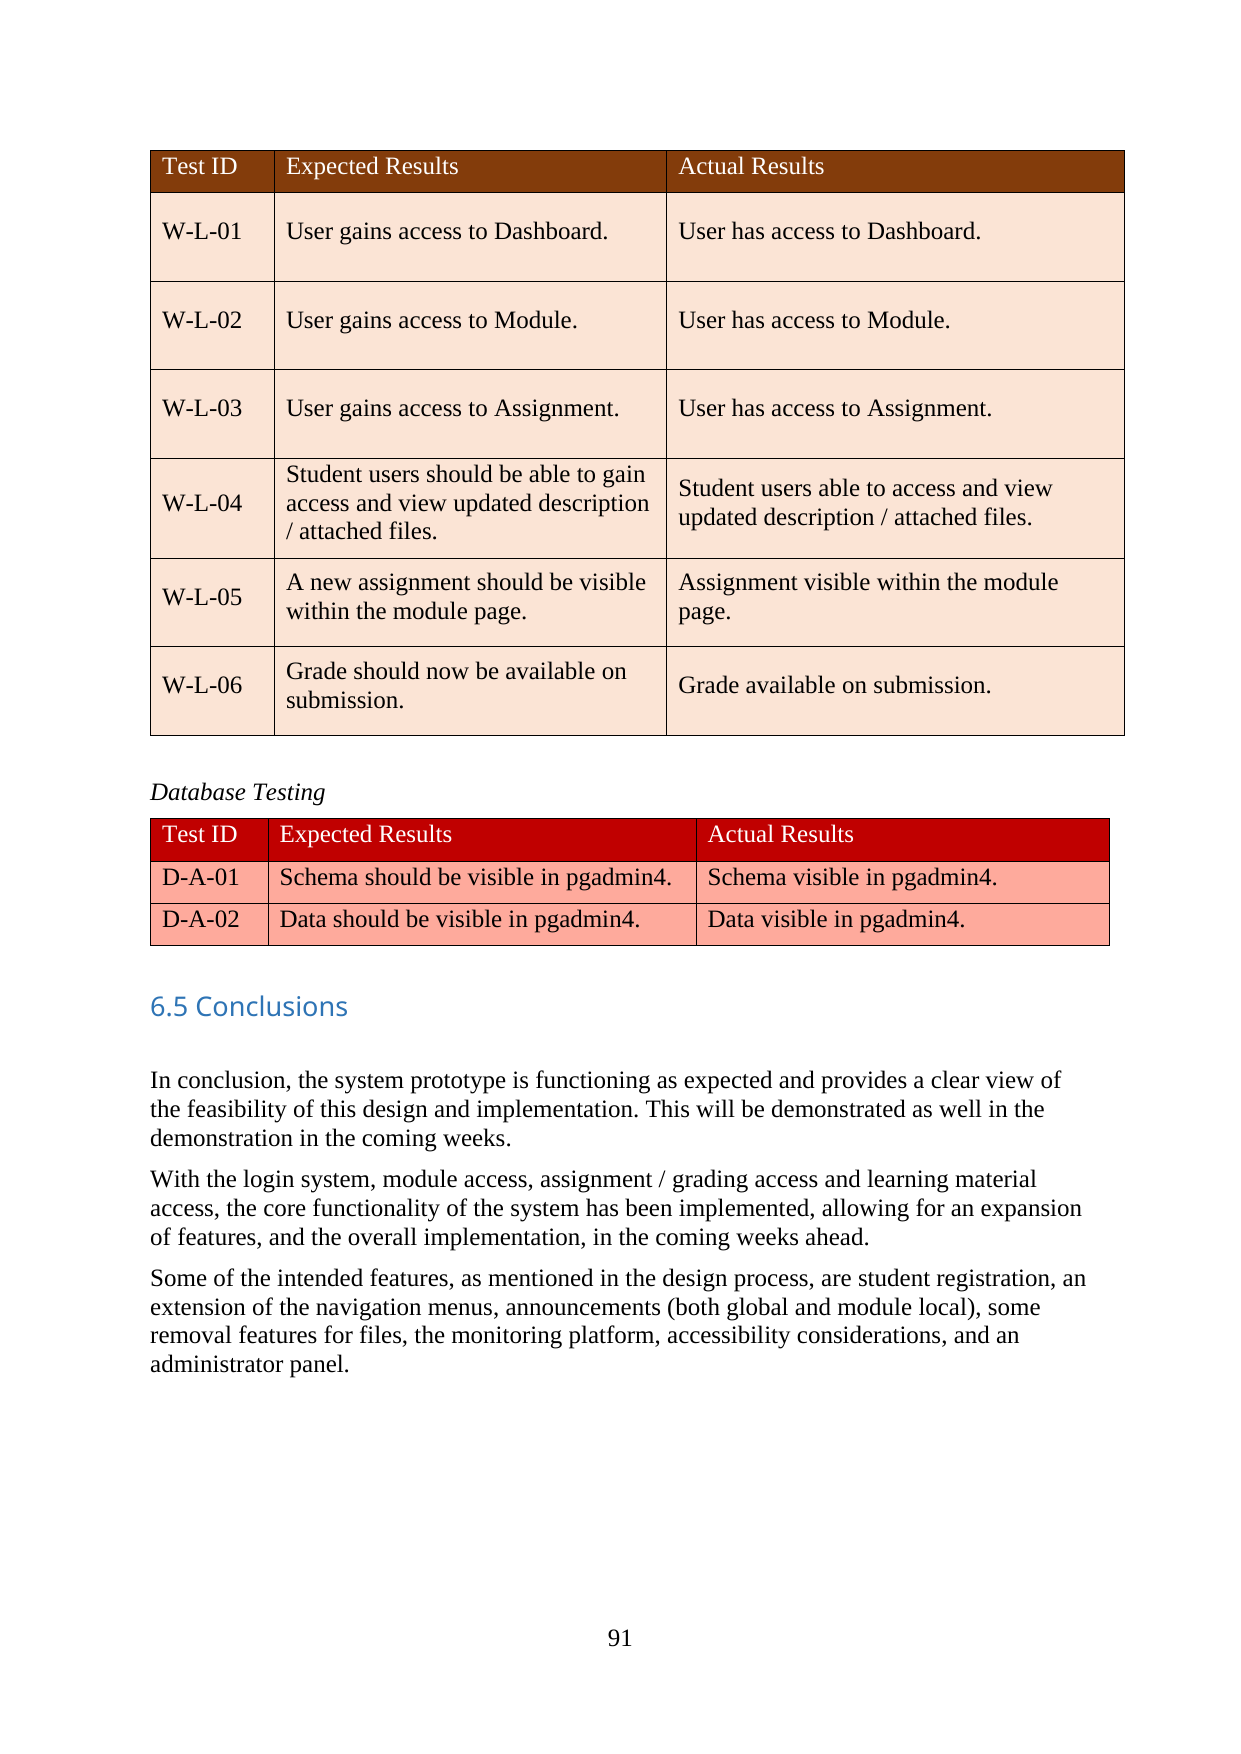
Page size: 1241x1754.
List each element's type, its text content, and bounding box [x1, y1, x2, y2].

text Some of the intended features, as mentioned in the design process, are student registration, an extension of the navigation menus, announcements (both global and module local), some removal features for files, the monitoring platform, accessibility considerations, and an administrator panel. [150, 1263, 1090, 1378]
table_header Expected Results [269, 819, 696, 861]
table_cell Schema visible in pgadmin4. [697, 862, 1109, 903]
table_cell Grade should now be available on submission. [275, 647, 666, 735]
table_cell User gains access to Module. [275, 282, 666, 369]
table_cell Assignment visible within the module page. [667, 559, 1124, 646]
table_header Test ID [151, 819, 268, 861]
table_cell Data should be visible in pgadmin4. [269, 904, 696, 945]
text Database Testing [150, 777, 1090, 806]
table_cell Student users should be able to gain access and view updated description / attached files. [275, 459, 666, 558]
table_cell W-L-03 [151, 370, 274, 458]
text In conclusion, the system prototype is functioning as expected and provides a clear view of the feasibility of this design and implementation. This will be demonstrated as well in the demonstration in the coming weeks. [150, 1066, 1090, 1152]
table_cell Grade available on submission. [667, 647, 1124, 735]
table_cell User gains access to Assignment. [275, 370, 666, 458]
table_header Actual Results [667, 151, 1124, 192]
text With the login system, module access, assignment / grading access and learning material access, the core functionality of the system has been implemented, allowing for an expansion of features, and the overall implementation, in the coming weeks ahead. [150, 1164, 1090, 1251]
table_cell W-L-02 [151, 282, 274, 369]
table_cell Student users able to access and view updated description / attached files. [667, 459, 1124, 558]
table_header Actual Results [697, 819, 1109, 861]
table_header Expected Results [275, 151, 666, 192]
table_cell User has access to Module. [667, 282, 1124, 369]
table_cell D-A-01 [151, 862, 268, 903]
table_cell W-L-06 [151, 647, 274, 735]
table_cell User gains access to Dashboard. [275, 193, 666, 281]
table_cell W-L-01 [151, 193, 274, 281]
subtitle 6.5 Conclusions [150, 987, 1090, 1024]
table_cell W-L-04 [151, 459, 274, 558]
table_cell User has access to Dashboard. [667, 193, 1124, 281]
table_cell A new assignment should be visible within the module page. [275, 559, 666, 646]
table_header Test ID [151, 151, 274, 192]
table_cell Data visible in pgadmin4. [697, 904, 1109, 945]
table_cell User has access to Assignment. [667, 370, 1124, 458]
table_cell D-A-02 [151, 904, 268, 945]
table_cell W-L-05 [151, 559, 274, 646]
table_cell Schema should be visible in pgadmin4. [269, 862, 696, 903]
